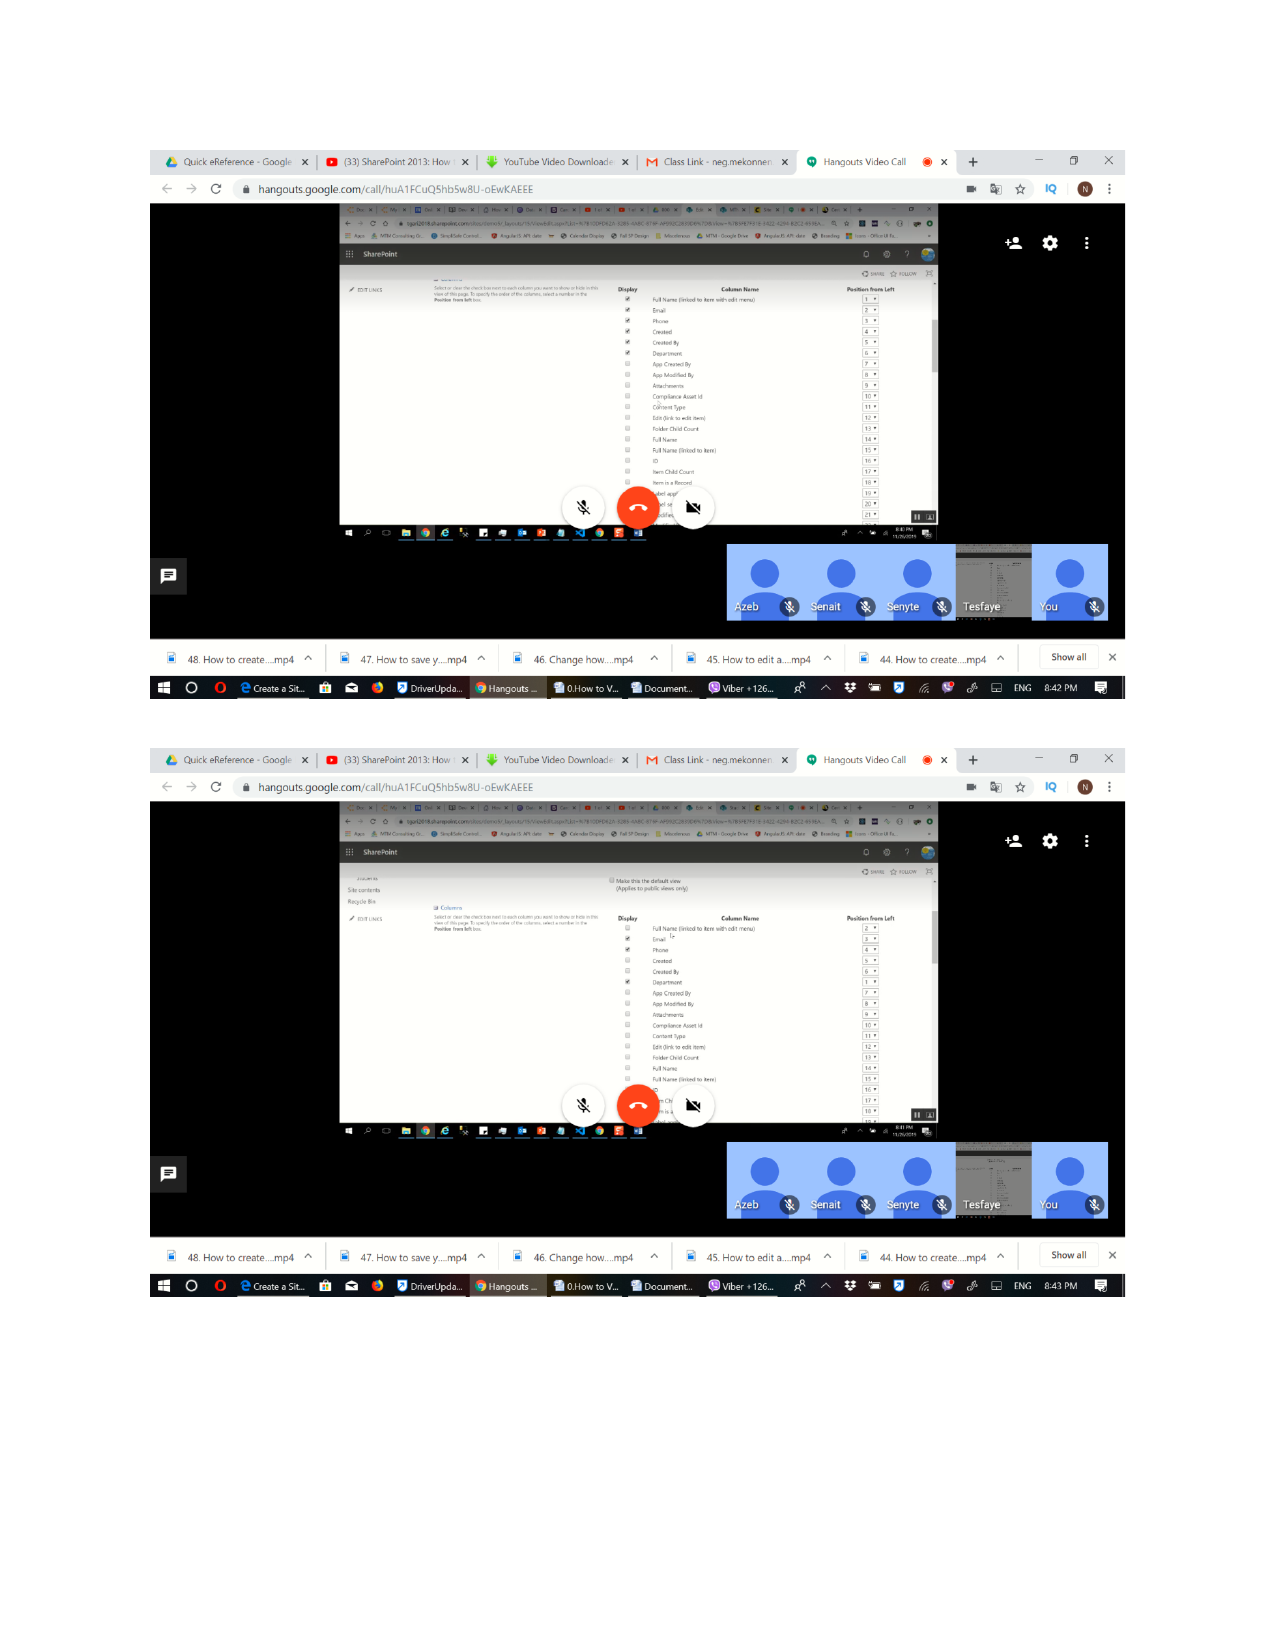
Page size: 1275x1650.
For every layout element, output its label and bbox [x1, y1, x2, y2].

picture [150, 150, 1125, 699]
picture [150, 748, 1125, 1297]
